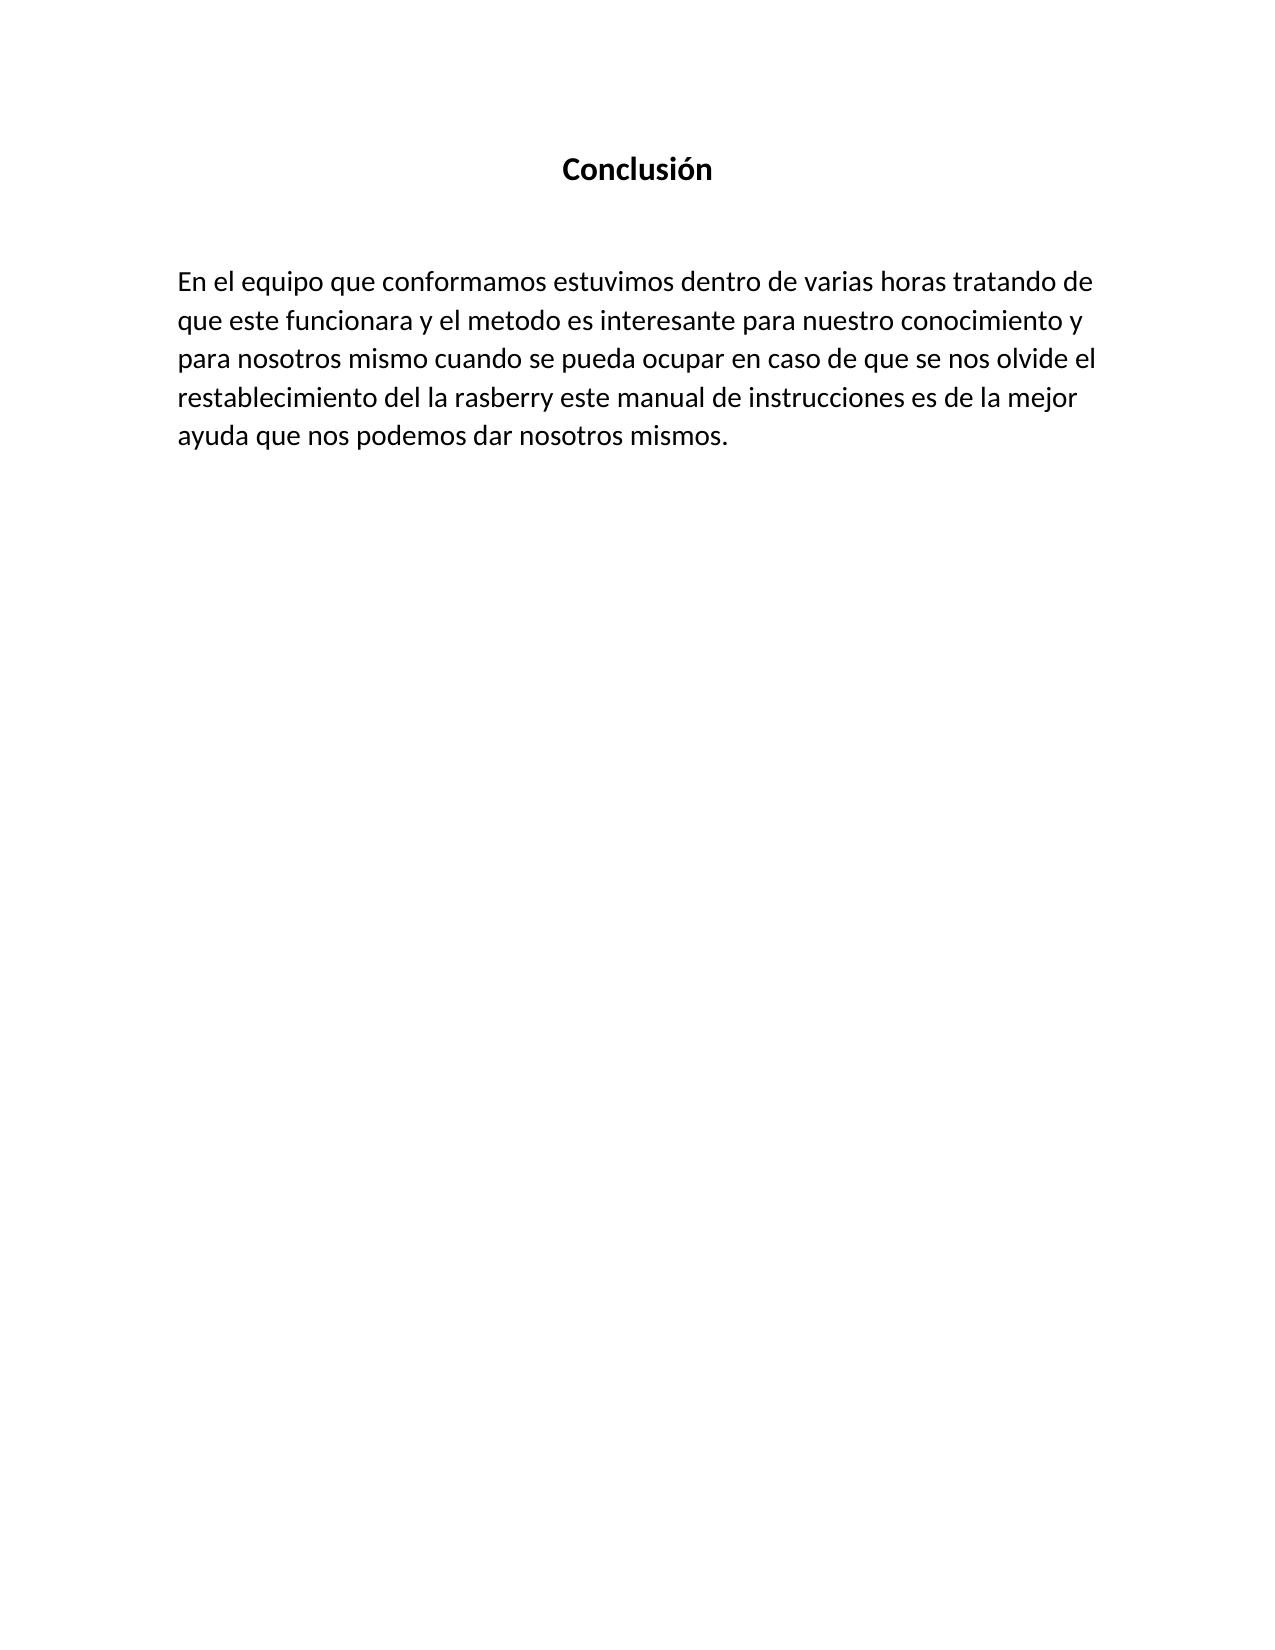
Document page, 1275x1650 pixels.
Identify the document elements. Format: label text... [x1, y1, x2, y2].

text En el equipo que conformamos estuvimos dentro de varias horas tratando de que este funcionara y el metodo es interesante para nuestro conocimiento y para nosotros mismo cuando se pueda ocupar en caso de que se nos olvide el restablecimiento del la rasberry este manual de instrucciones es de la mejor ayuda que nos podemos dar nosotros mismos. [177, 263, 1098, 453]
text Conclusión [177, 148, 1098, 188]
